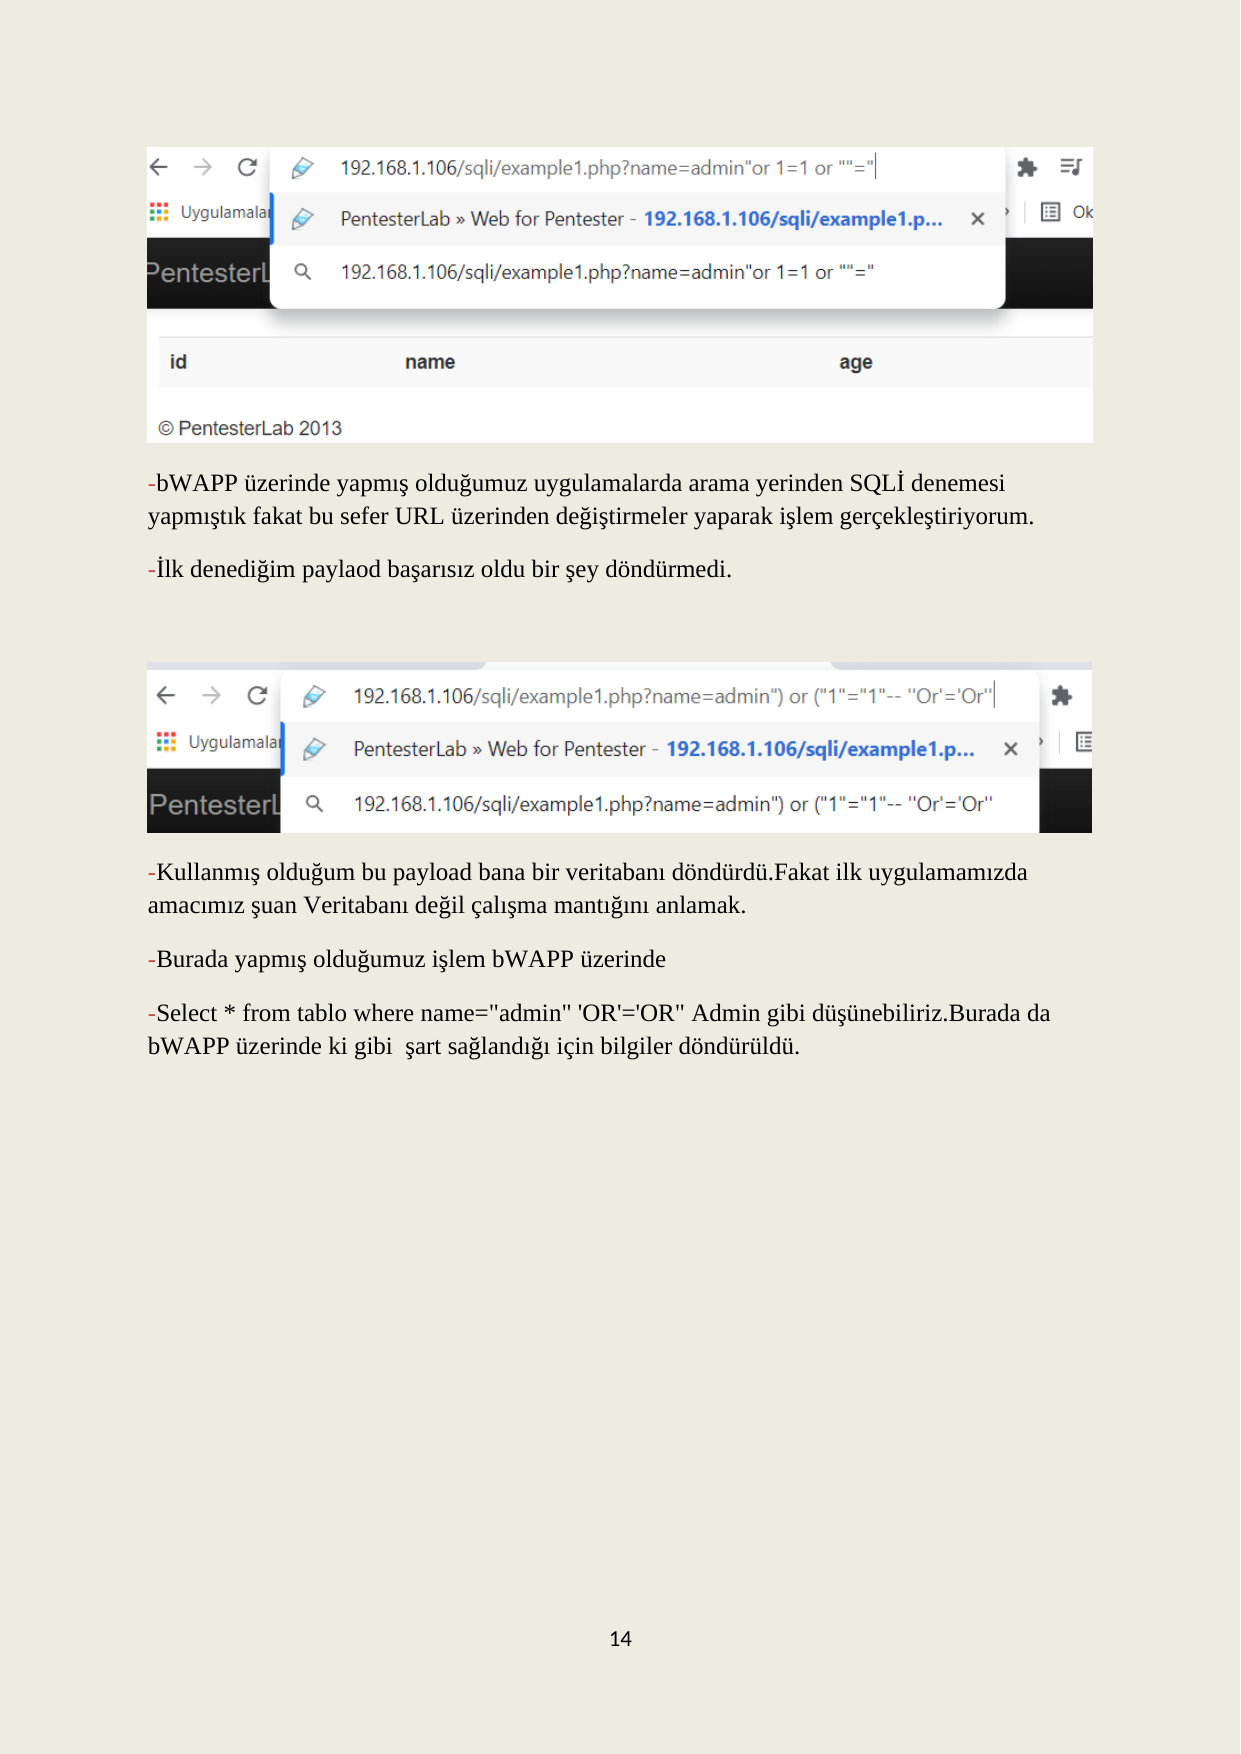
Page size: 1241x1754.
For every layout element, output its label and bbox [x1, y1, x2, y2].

picture [147, 147, 1093, 443]
picture [147, 662, 1092, 833]
